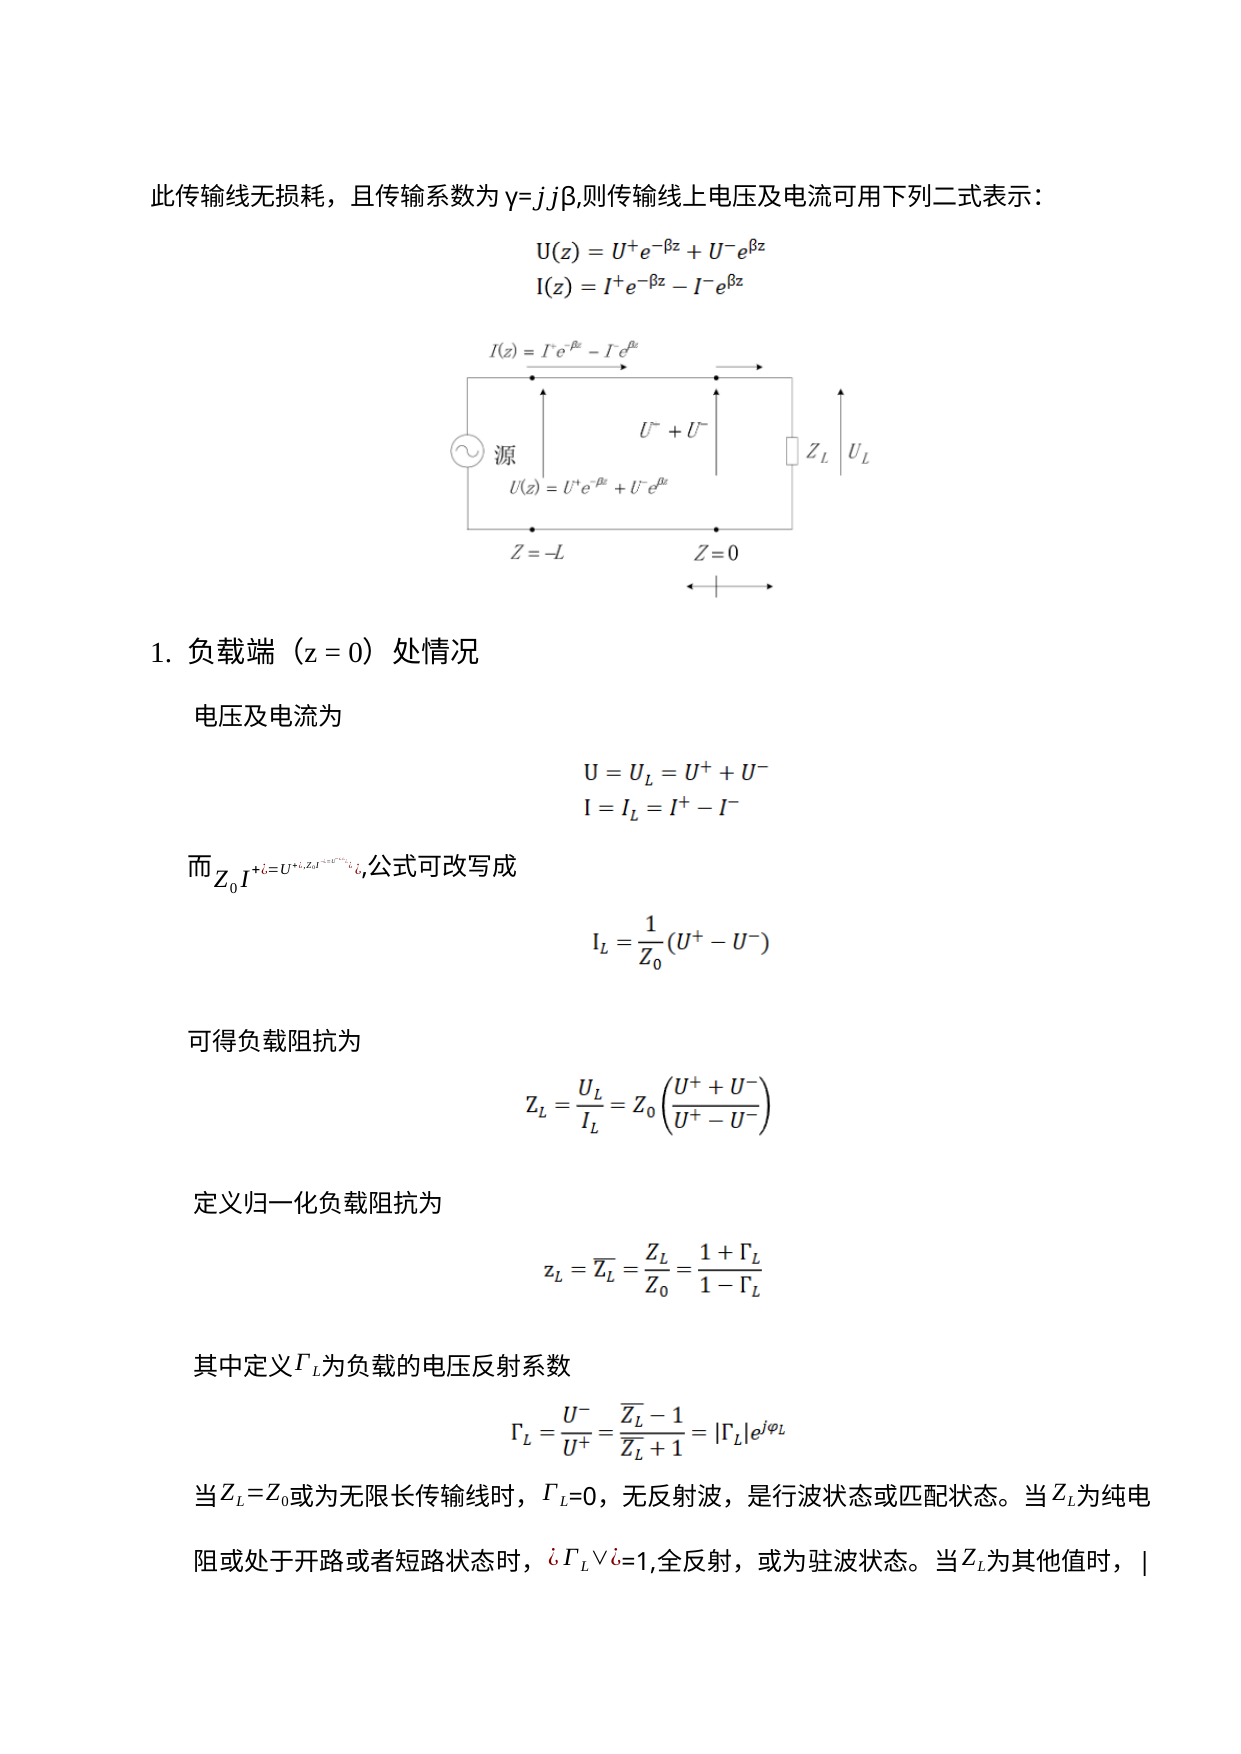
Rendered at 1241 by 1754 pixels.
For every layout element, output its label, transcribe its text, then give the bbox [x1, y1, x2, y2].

list 电压及电流为 [187, 682, 1152, 747]
picture [515, 1234, 787, 1302]
picture [420, 324, 882, 608]
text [150, 162, 1152, 227]
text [194, 1462, 1152, 1592]
picture [502, 1072, 799, 1147]
picture [502, 227, 800, 307]
text 可得负载阻抗为 [150, 1007, 1152, 1072]
list 负载端（z = 0）处情况 [150, 617, 1152, 682]
picture [559, 747, 780, 827]
picture [494, 1397, 808, 1461]
text 定义归一化负载阻抗为 [150, 1169, 1152, 1234]
text 其中定义为负载的电压反射系数 [150, 1332, 1152, 1397]
picture [560, 909, 779, 977]
list 而,公式可改写成 [187, 844, 1152, 909]
